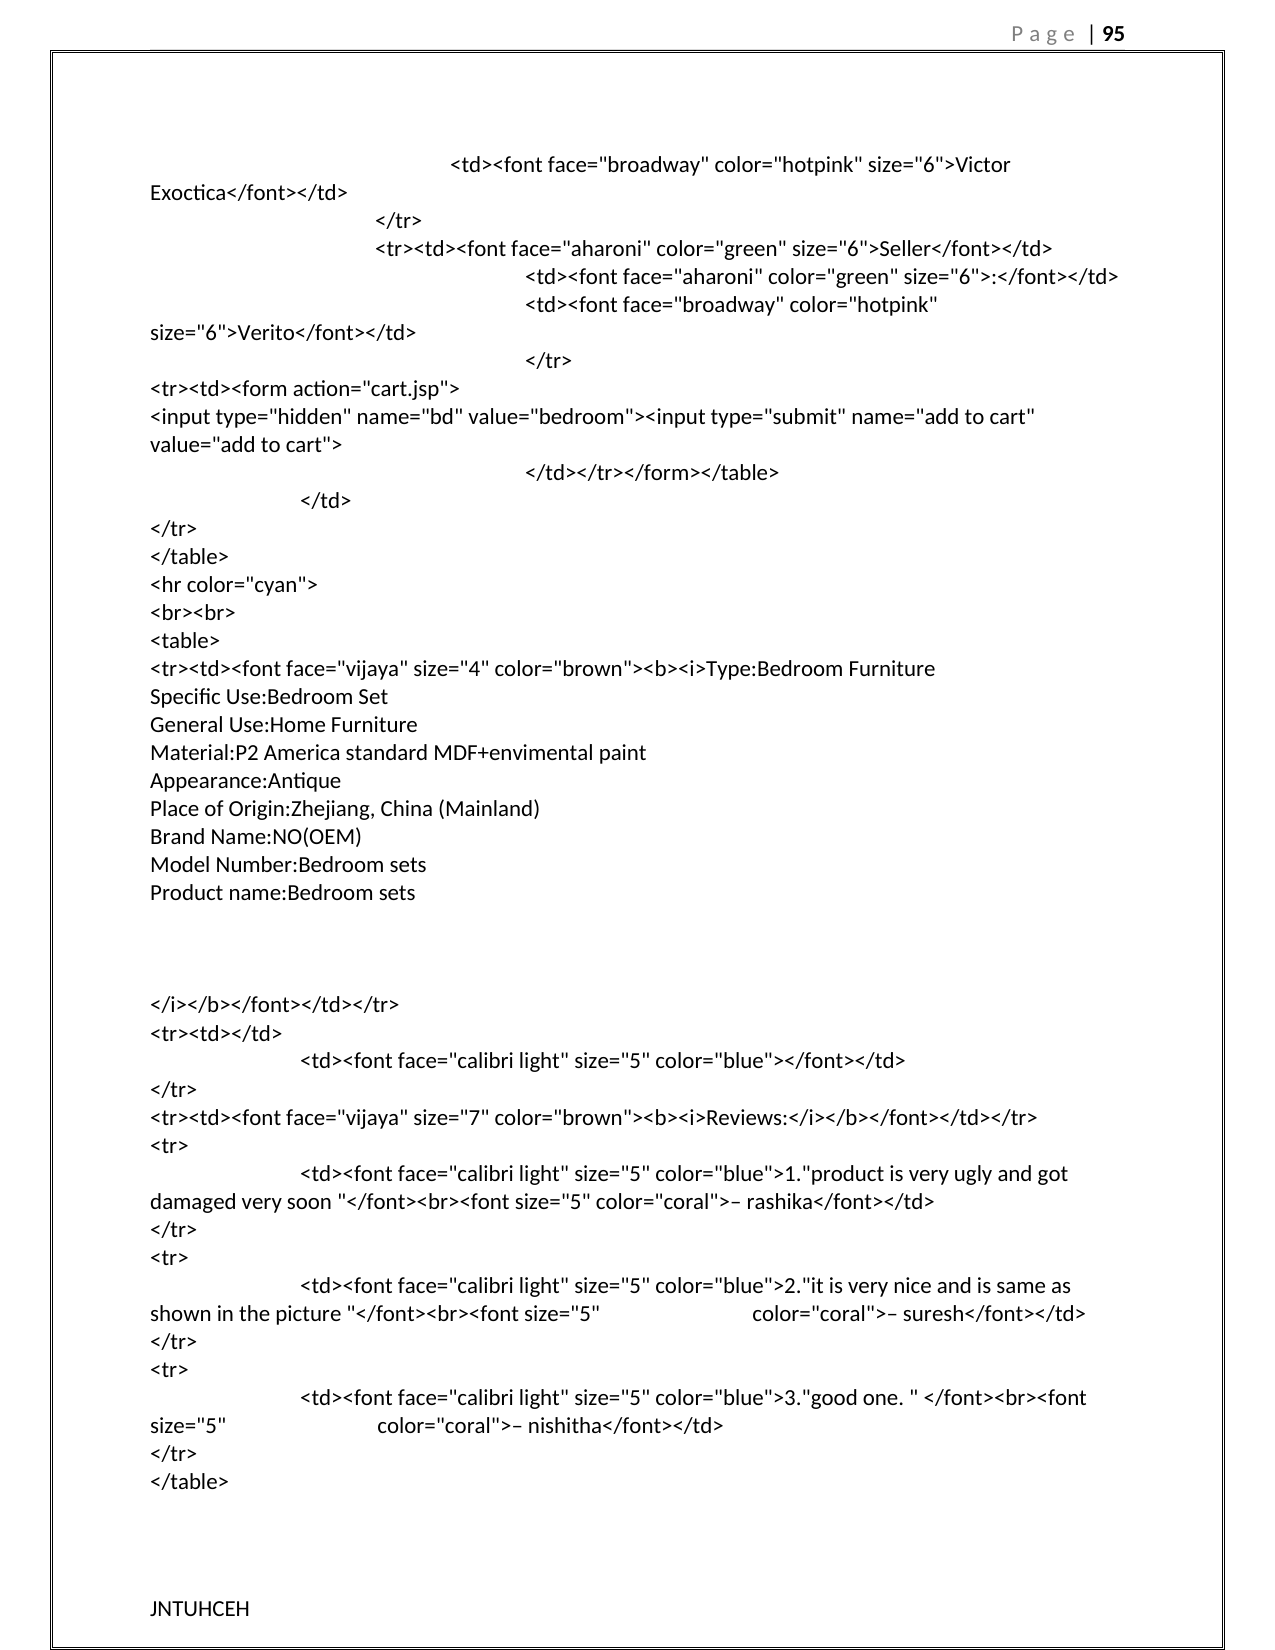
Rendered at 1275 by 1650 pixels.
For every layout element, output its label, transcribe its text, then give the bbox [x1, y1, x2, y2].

text General Use:Home Furniture [150, 710, 1125, 738]
text </tr> [150, 346, 1125, 374]
text <tr><td></td> [150, 1019, 1125, 1047]
text <td><font face="calibri light" size="5" color="blue">2."it is very nice and is same as shown in the picture "</font><br><font size="5" color="coral">– suresh</font></td> [150, 1271, 1125, 1327]
text Product name:Bedroom sets [150, 878, 1125, 907]
text </td> [150, 486, 1125, 514]
text <tr> [150, 1243, 1125, 1271]
text <tr> [150, 1355, 1125, 1383]
text </tr> [150, 1439, 1125, 1467]
text </td></tr></form></table> [150, 458, 1125, 486]
text <tr> [150, 1131, 1125, 1159]
text Material:P2 America standard MDF+envimental paint [150, 738, 1125, 766]
text </table> [150, 542, 1125, 570]
text <tr><td><font face="vijaya" size="7" color="brown"><b><i>Reviews:</i></b></font></td></tr> [150, 1103, 1125, 1131]
text </tr> [150, 1075, 1125, 1103]
text <tr><td><font face="vijaya" size="4" color="brown"><b><i>Type:Bedroom Furniture [150, 654, 1125, 682]
text <table> [150, 626, 1125, 654]
text </tr> [150, 514, 1125, 542]
text <td><font face="calibri light" size="5" color="blue"></font></td> [150, 1047, 1125, 1075]
text <td><font face="broadway" color="hotpink" size="6">Victor Exoctica</font></td> [150, 150, 1125, 206]
text <td><font face="calibri light" size="5" color="blue">1."product is very ugly and got damaged very soon "</font><br><font size="5" color="coral">– rashika</font></td> [150, 1159, 1125, 1215]
text <input type="hidden" name="bd" value="bedroom"><input type="submit" name="add to cart" value="add to cart"> [150, 402, 1125, 458]
text Appearance:Antique [150, 766, 1125, 794]
text Brand Name:NO(OEM) [150, 822, 1125, 851]
text </tr> [150, 1215, 1125, 1243]
text <br><br> [150, 598, 1125, 626]
text <tr><td><form action="cart.jsp"> [150, 374, 1125, 402]
text Model Number:Bedroom sets [150, 851, 1125, 878]
text </table> [150, 1467, 1125, 1495]
text </tr> [150, 1327, 1125, 1355]
text <tr><td><font face="aharoni" color="green" size="6">Seller</font></td> [150, 234, 1125, 262]
text Specific Use:Bedroom Set [150, 682, 1125, 710]
text <td><font face="calibri light" size="5" color="blue">3."good one. " </font><br><font size="5" color="coral">– nishitha</font></td> [150, 1383, 1125, 1439]
text <hr color="cyan"> [150, 570, 1125, 598]
text </tr> [150, 206, 1125, 234]
text </i></b></font></td></tr> [150, 991, 1125, 1019]
text Place of Origin:Zhejiang, China (Mainland) [150, 794, 1125, 822]
text <td><font face="aharoni" color="green" size="6">:</font></td> [150, 262, 1125, 290]
text <td><font face="broadway" color="hotpink" size="6">Verito</font></td> [150, 290, 1125, 346]
